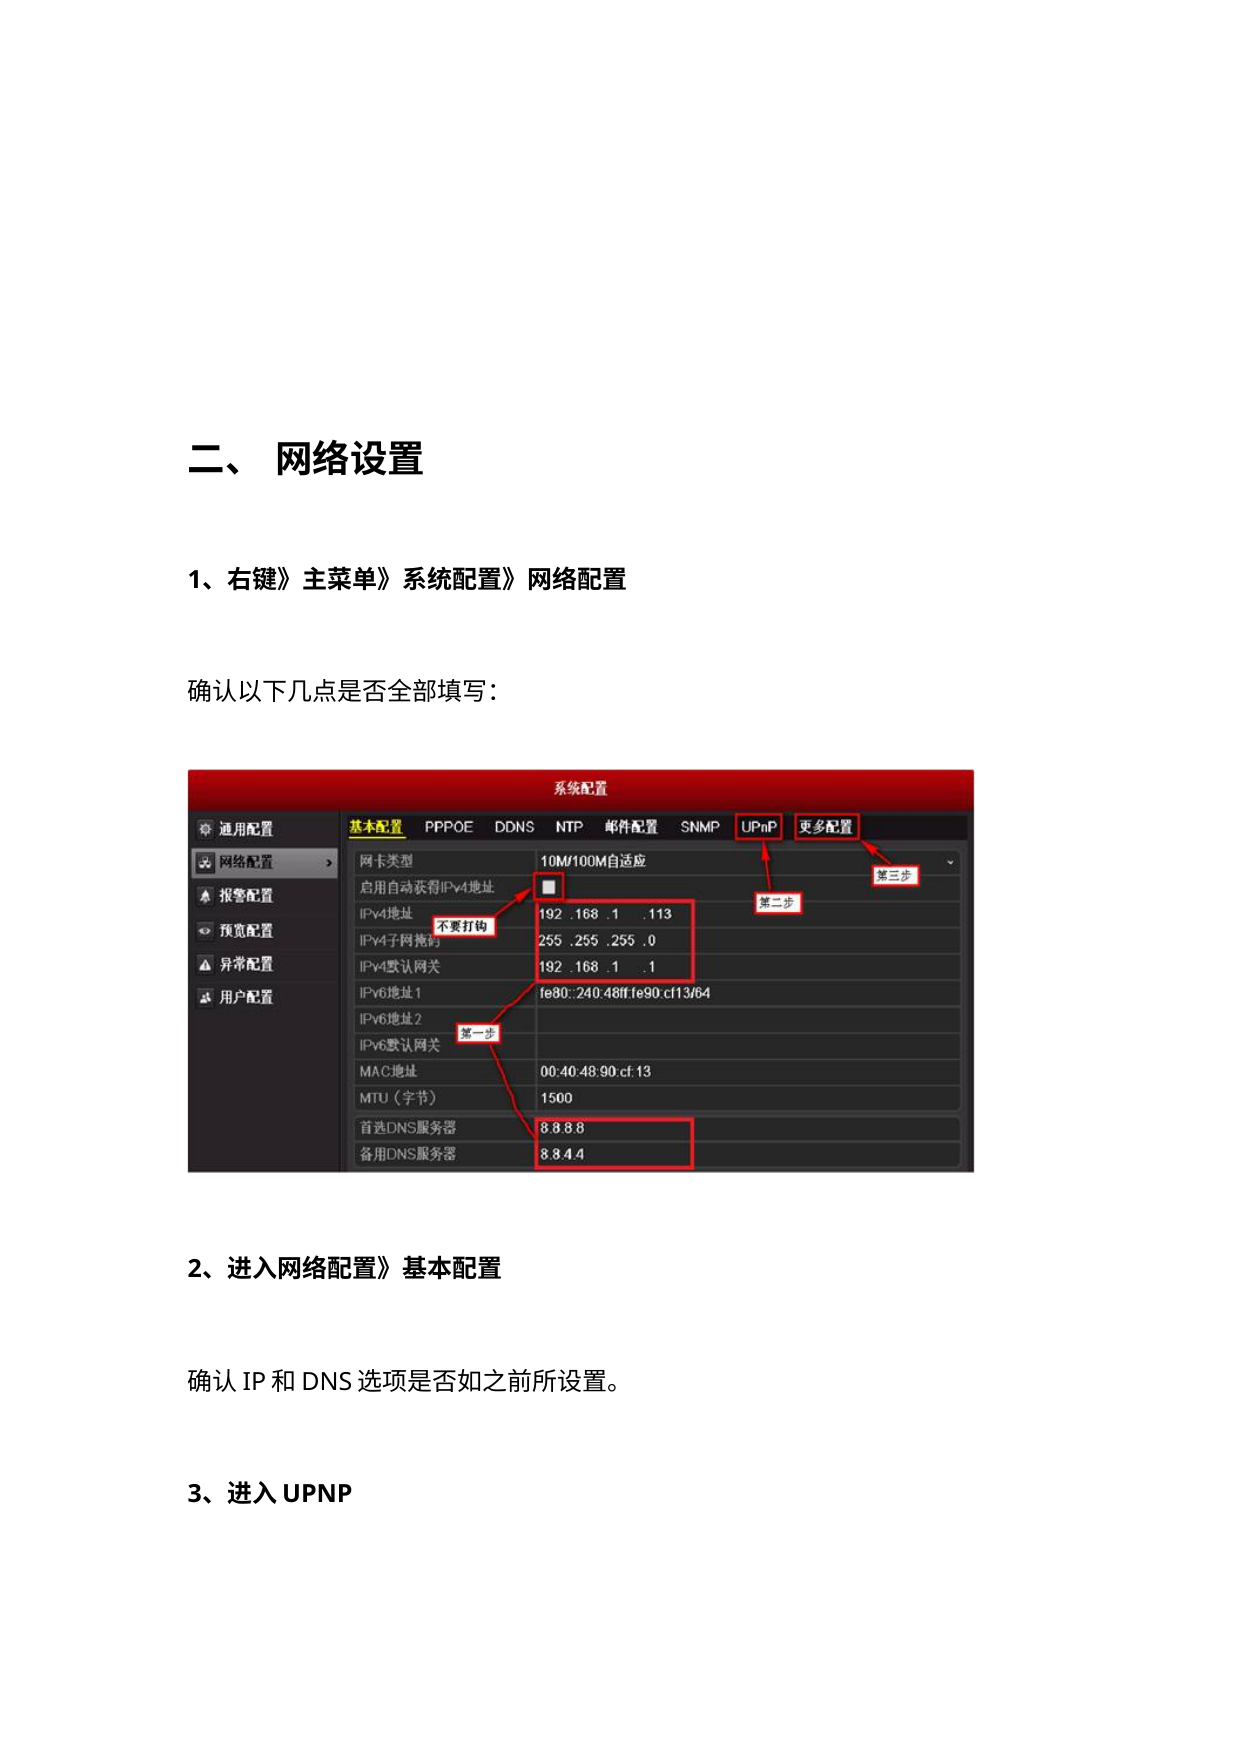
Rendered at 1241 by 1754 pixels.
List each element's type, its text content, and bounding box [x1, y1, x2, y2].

text 2、进入网络配置》基本配置 [187, 1234, 1053, 1299]
picture [187, 769, 975, 1174]
list 网络设置 [187, 423, 1053, 488]
text 确认IP和DNS选项是否如之前所设置。 [187, 1347, 1053, 1412]
text 确认以下几点是否全部填写： [187, 657, 1053, 722]
text 3、进入UPNP [187, 1459, 1053, 1524]
text 1、右键》主菜单》系统配置》网络配置 [187, 545, 1053, 610]
